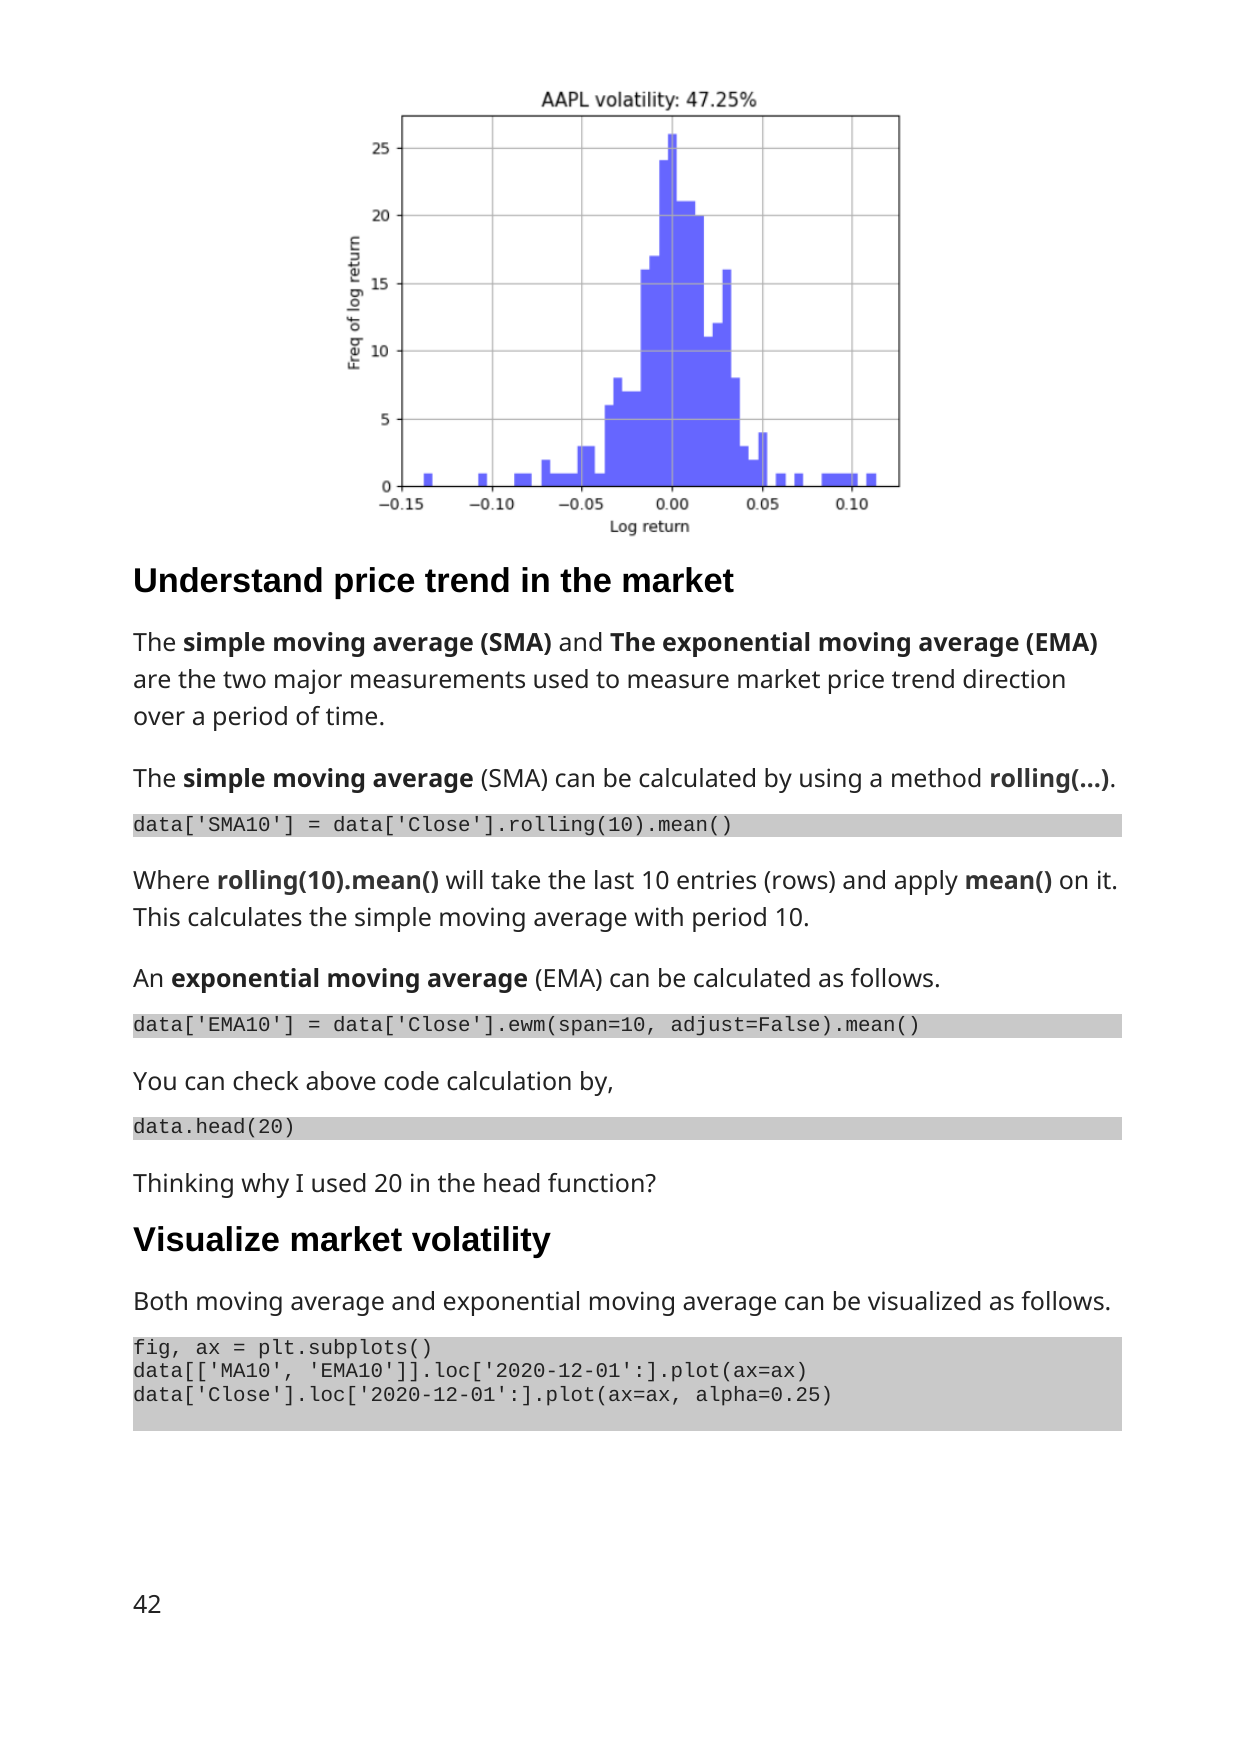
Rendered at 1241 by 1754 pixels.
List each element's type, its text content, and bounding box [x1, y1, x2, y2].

text An exponential moving average (EMA) can be calculated as follows. [133, 961, 1122, 995]
text You can check above code calculation by, [133, 1063, 1122, 1097]
picture [331, 73, 924, 542]
text The simple moving average (SMA) can be calculated by using a method rolling(…). [133, 760, 1122, 794]
text Both moving average and exponential moving average can be visualized as follows. [133, 1283, 1122, 1317]
text data.head(20) [133, 1117, 1122, 1140]
text The simple moving average (SMA) and The exponential moving average (EMA) are the two major measurements used to measure market price trend direction over a period of time. [133, 625, 1122, 733]
text data['SMA10'] = data['Close'].rolling(10).mean() [133, 814, 1122, 837]
text Where rolling(10).mean() will take the last 10 entries (rows) and apply mean() on it. This calculates the simple moving average with period 10. [133, 862, 1122, 933]
text data[['MA10', 'EMA10']].loc['2020-12-01':].plot(ax=ax) [133, 1360, 1122, 1384]
text data['Close'].loc['2020-12-01':].plot(ax=ax, alpha=0.25) [133, 1384, 1122, 1408]
text fig, ax = plt.subplots() [133, 1337, 1122, 1360]
text data['EMA10'] = data['Close'].ewm(span=10, adjust=False).mean() [133, 1014, 1122, 1038]
text Thinking why I used 20 in the head function? [133, 1165, 1122, 1199]
subtitle Visualize market volatility [133, 1219, 1122, 1258]
subtitle Understand price trend in the market [133, 561, 1122, 600]
